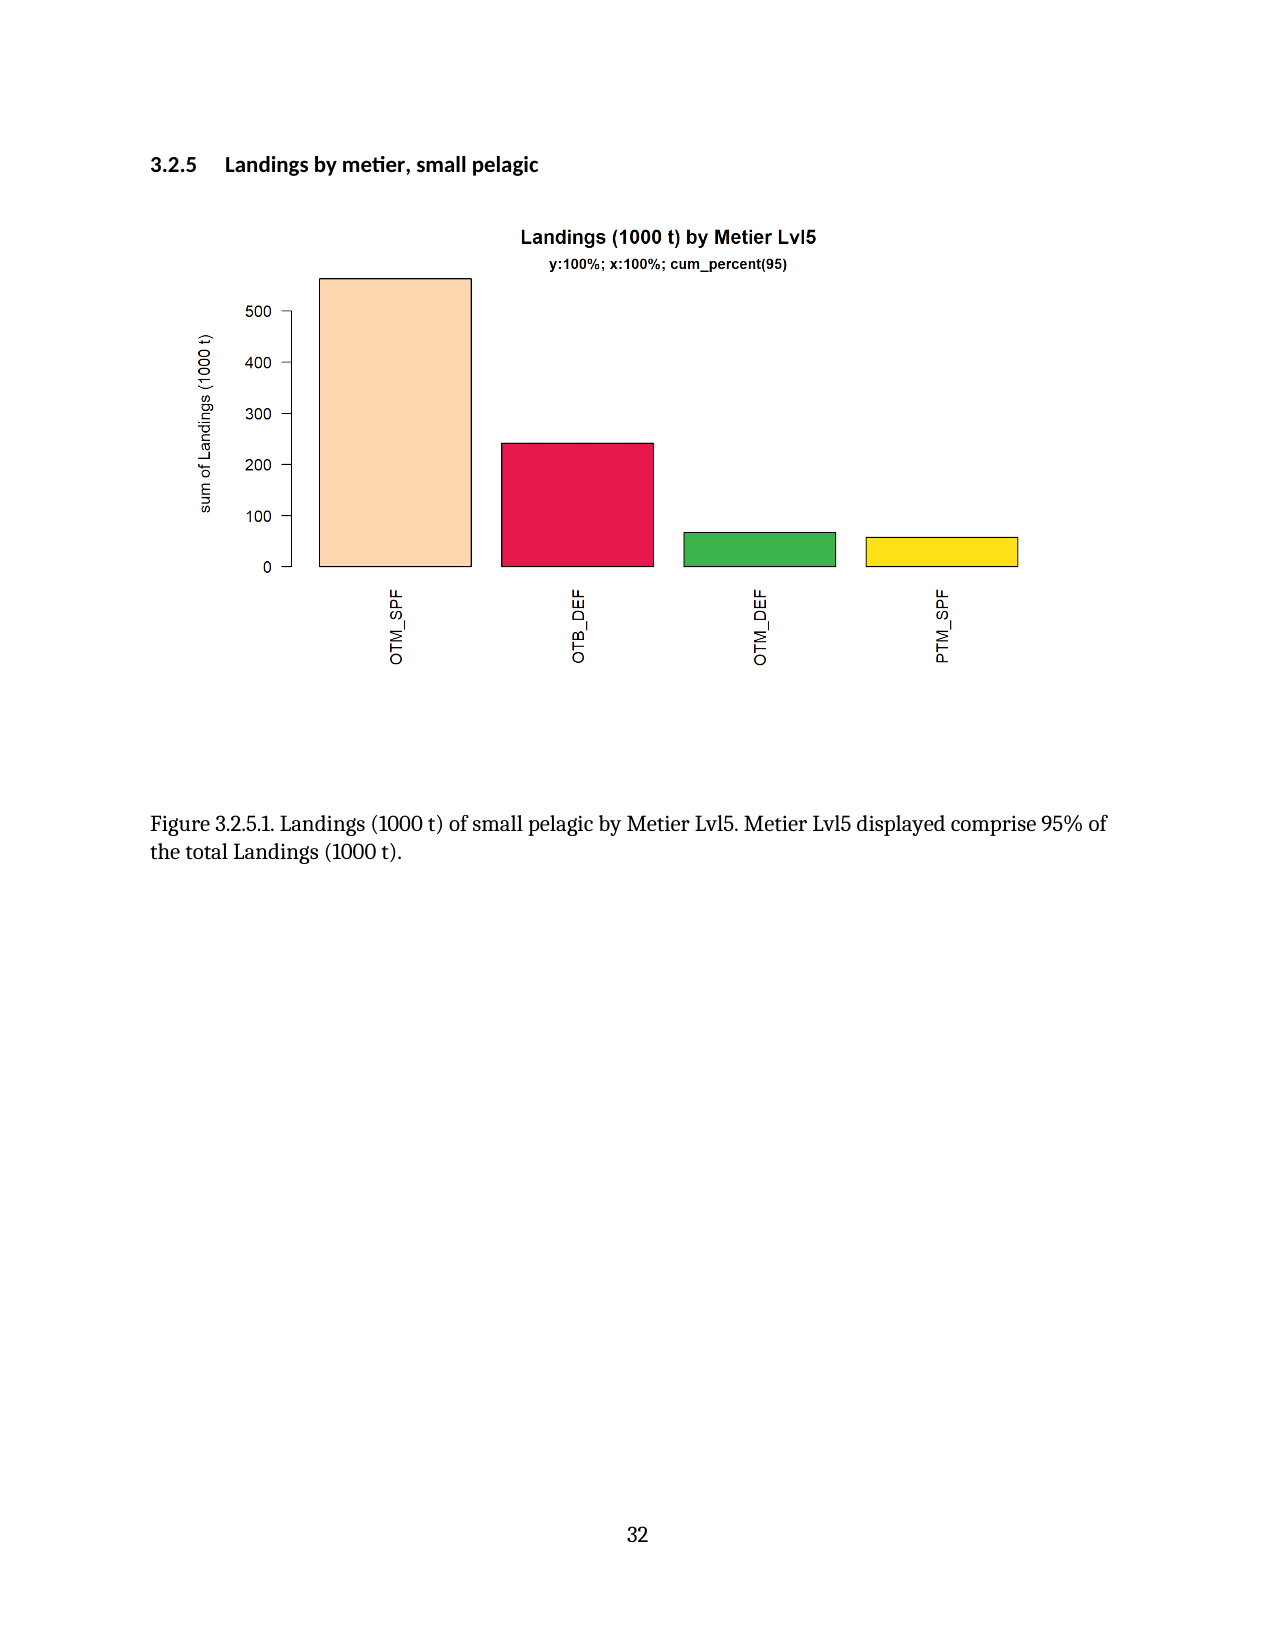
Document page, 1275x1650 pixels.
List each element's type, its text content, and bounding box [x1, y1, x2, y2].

picture [150, 198, 1125, 809]
subtitle Landings by metier, small pelagic [150, 150, 1125, 178]
text Figure 3.2.5.1. Landings (1000 t) of small pelagic by Metier Lvl5. Metier Lvl5 displayed comprise 95% of the total Landings (1000 t). [150, 809, 1125, 865]
